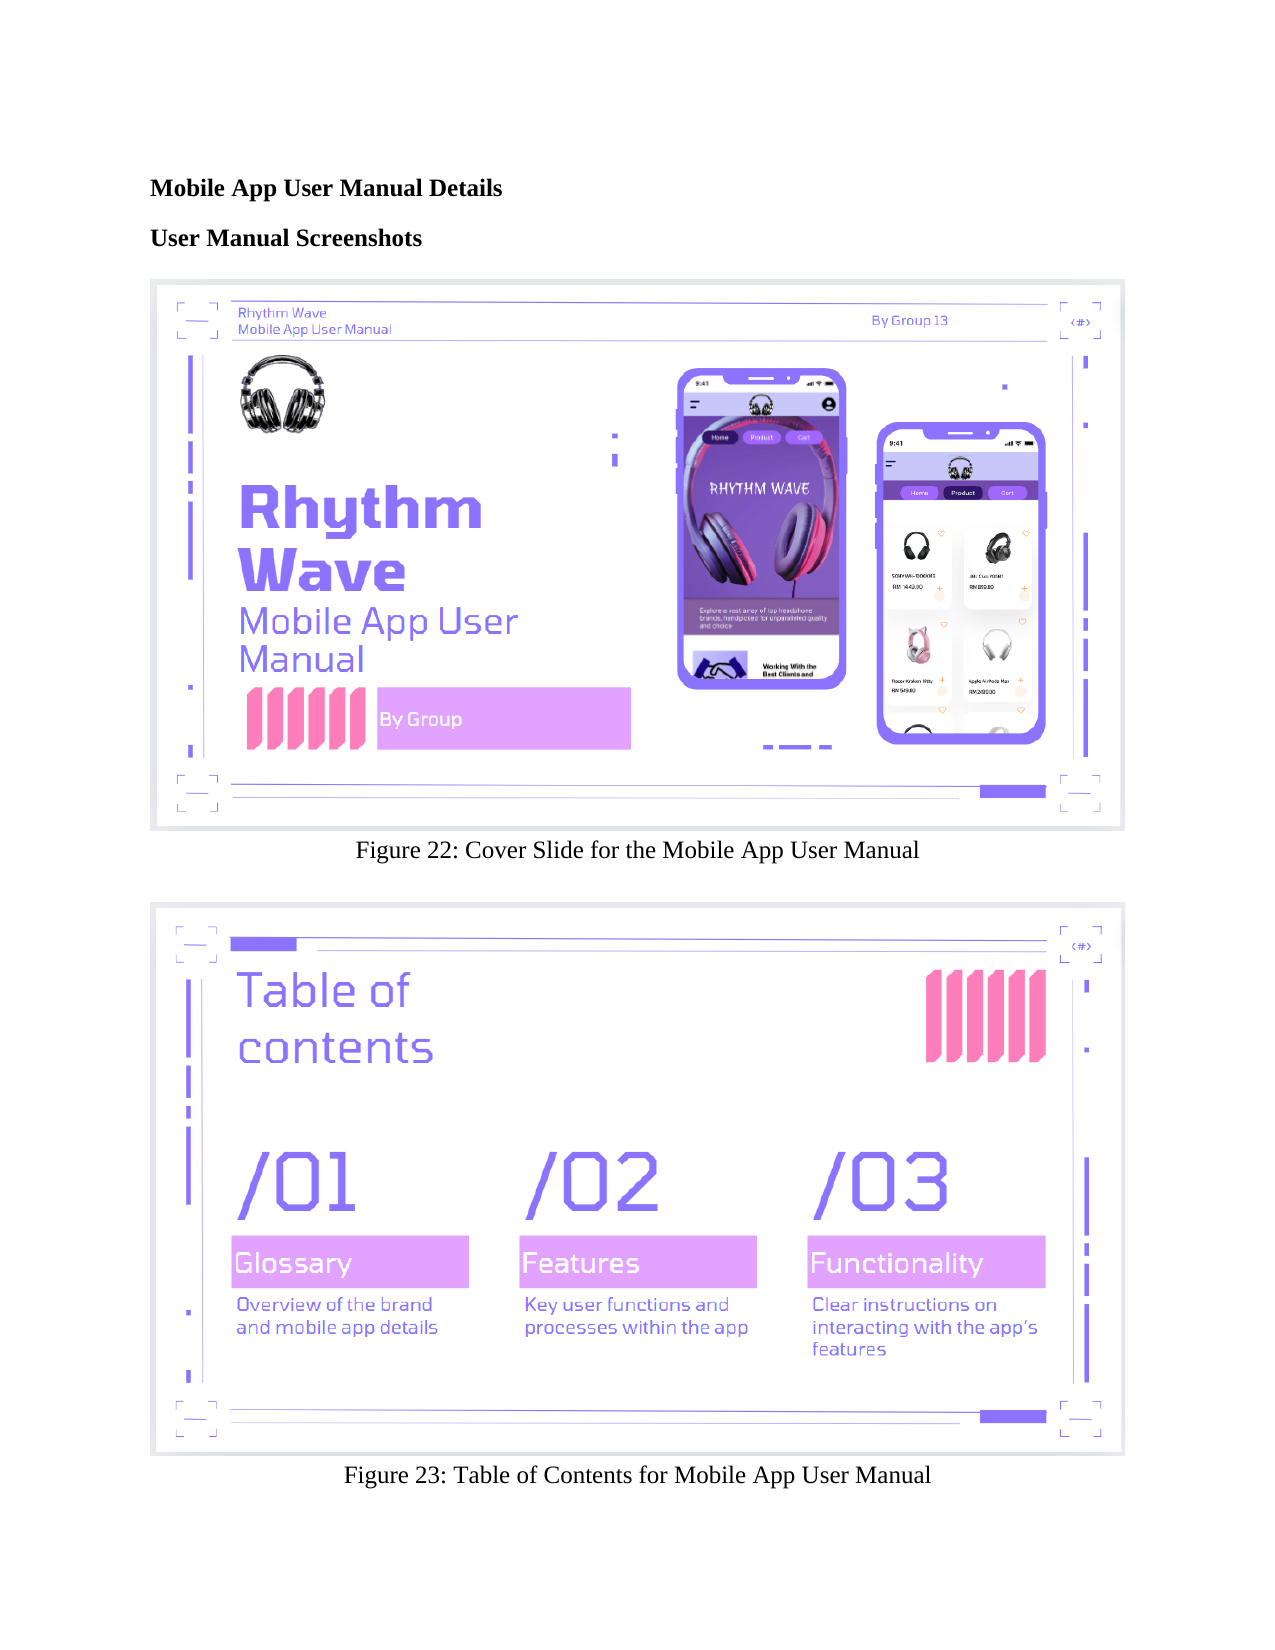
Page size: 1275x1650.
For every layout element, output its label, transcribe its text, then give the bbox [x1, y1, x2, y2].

subtitle Mobile App User Manual Details [150, 173, 1125, 202]
text Figure 22: Cover Slide for the Mobile App User Manual [150, 835, 1125, 864]
picture [150, 279, 1125, 831]
subtitle User Manual Screenshots [150, 223, 1125, 252]
picture [150, 902, 1125, 1456]
text Figure 23: Table of Contents for Mobile App User Manual [150, 1461, 1125, 1489]
